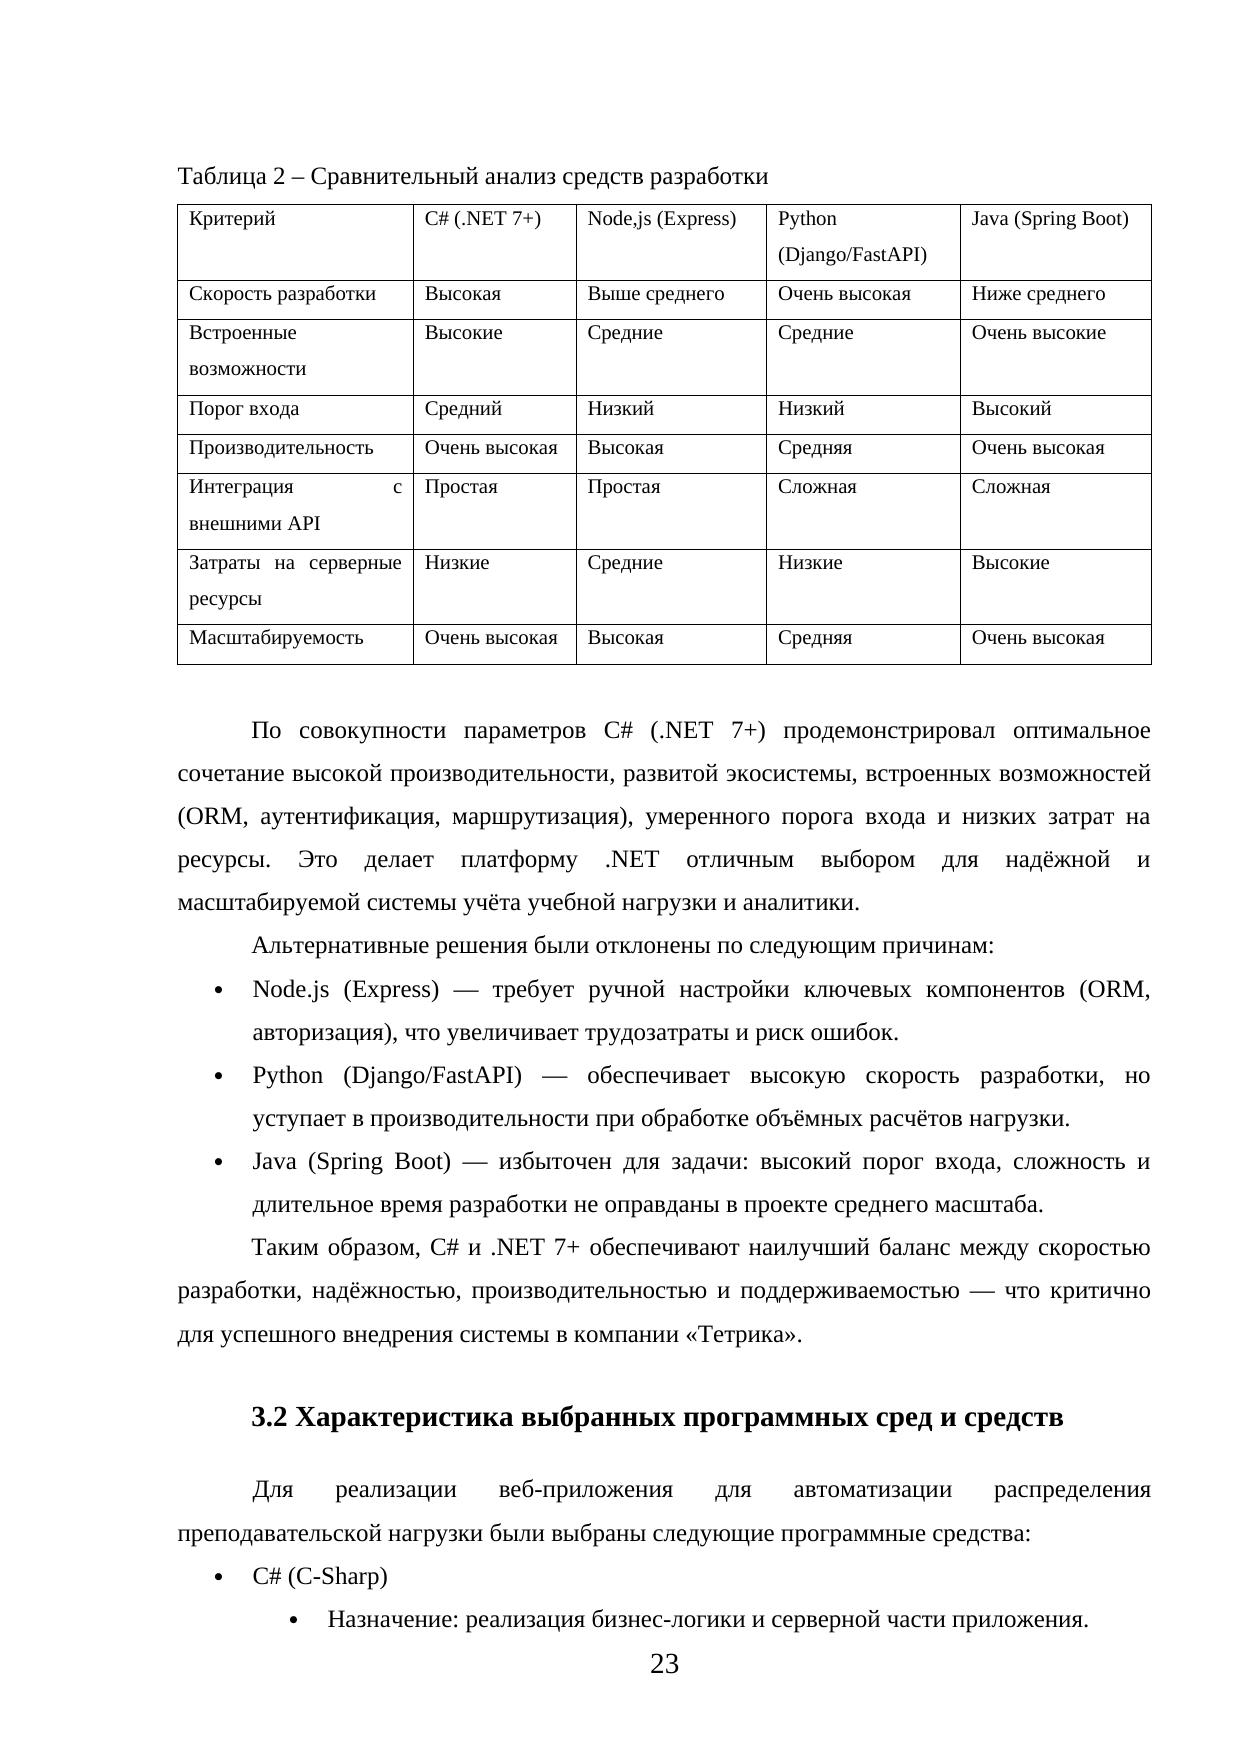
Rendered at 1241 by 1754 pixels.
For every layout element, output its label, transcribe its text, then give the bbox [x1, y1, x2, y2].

table_cell Выше среднего [577, 281, 766, 319]
table_cell Очень высокая [414, 625, 576, 663]
table_cell Сложная [961, 474, 1151, 549]
table_cell Высокие [414, 320, 576, 394]
table_header Java (Spring Boot) [961, 205, 1151, 280]
text Альтернативные решения были отклонены по следующим причинам: [177, 931, 1152, 959]
table_cell Скорость разработки [178, 281, 413, 319]
table_cell Очень высокая [414, 435, 576, 473]
table_cell Средняя [767, 625, 960, 663]
list Java (Spring Boot) — избыточен для задачи: высокий порог входа, сложность и длительное время разработки не оправданы в проекте среднего масштаба. [215, 1146, 1152, 1218]
text По совокупности параметров C# (.NET 7+) продемонстрировал оптимальное сочетание высокой производительности, развитой экосистемы, встроенных возможностей (ORM, аутентификация, маршрутизация), умеренного порога входа и низких затрат на ресурсы. Это делает платформу .NET отличным выбором для надёжной и масштабируемой системы учёта учебной нагрузки и аналитики. [177, 715, 1152, 916]
table_cell Масштабируемость [178, 625, 413, 663]
table_cell Средние [577, 320, 766, 394]
list Node.js (Express) — требует ручной настройки ключевых компонентов (ORM, авторизация), что увеличивает трудозатраты и риск ошибок. [215, 974, 1152, 1046]
table_cell Очень высокая [767, 281, 960, 319]
table_cell Порог входа [178, 396, 413, 434]
list Назначение: реализация бизнес-логики и серверной части приложения. [290, 1604, 1152, 1633]
table_cell Средние [577, 550, 766, 624]
table_header Python (Django/FastAPI) [767, 205, 960, 280]
table_cell Высокие [961, 550, 1151, 624]
table_header Node,js (Express) [577, 205, 766, 280]
table_cell Очень высокая [961, 435, 1151, 473]
text 3.2 Характеристика выбранных программных сред и средств [177, 1399, 1152, 1433]
table_cell Средний [414, 396, 576, 434]
table_cell Высокая [577, 625, 766, 663]
text Таким образом, C# и .NET 7+ обеспечивают наилучший баланс между скоростью разработки, надёжностью, производительностью и поддерживаемостью — что критично для успешного внедрения системы в компании «Тетрика». [177, 1232, 1152, 1347]
table_cell Очень высокие [961, 320, 1151, 394]
table_cell Высокая [414, 281, 576, 319]
table_cell Низкие [414, 550, 576, 624]
table_cell Сложная [767, 474, 960, 549]
table_cell Средние [767, 320, 960, 394]
text Для реализации веб-приложения для автоматизации распределения преподавательской нагрузки были выбраны следующие программные средства: [177, 1474, 1152, 1546]
table_cell Ниже среднего [961, 281, 1151, 319]
table_cell Простая [414, 474, 576, 549]
table_cell Производительность [178, 435, 413, 473]
text Таблица 2 – Сравнительный анализ средств разработки [177, 161, 1152, 190]
table_cell Высокий [961, 396, 1151, 434]
table_cell Низкие [767, 550, 960, 624]
table_header C# (.NET 7+) [414, 205, 576, 280]
table_cell Затраты на серверные ресурсы [178, 550, 413, 624]
table_cell Очень высокая [961, 625, 1151, 663]
table_cell Высокая [577, 435, 766, 473]
table_cell Интеграция с внешними API [178, 474, 413, 549]
table_cell Простая [577, 474, 766, 549]
list Python (Django/FastAPI) — обеспечивает высокую скорость разработки, но уступает в производительности при обработке объёмных расчётов нагрузки. [215, 1060, 1152, 1132]
list C# (C-Sharp) [215, 1561, 1152, 1589]
table_cell Низкий [767, 396, 960, 434]
table_cell Встроенные возможности [178, 320, 413, 394]
table_cell Низкий [577, 396, 766, 434]
table_header Критерий [178, 205, 413, 280]
table_cell Средняя [767, 435, 960, 473]
